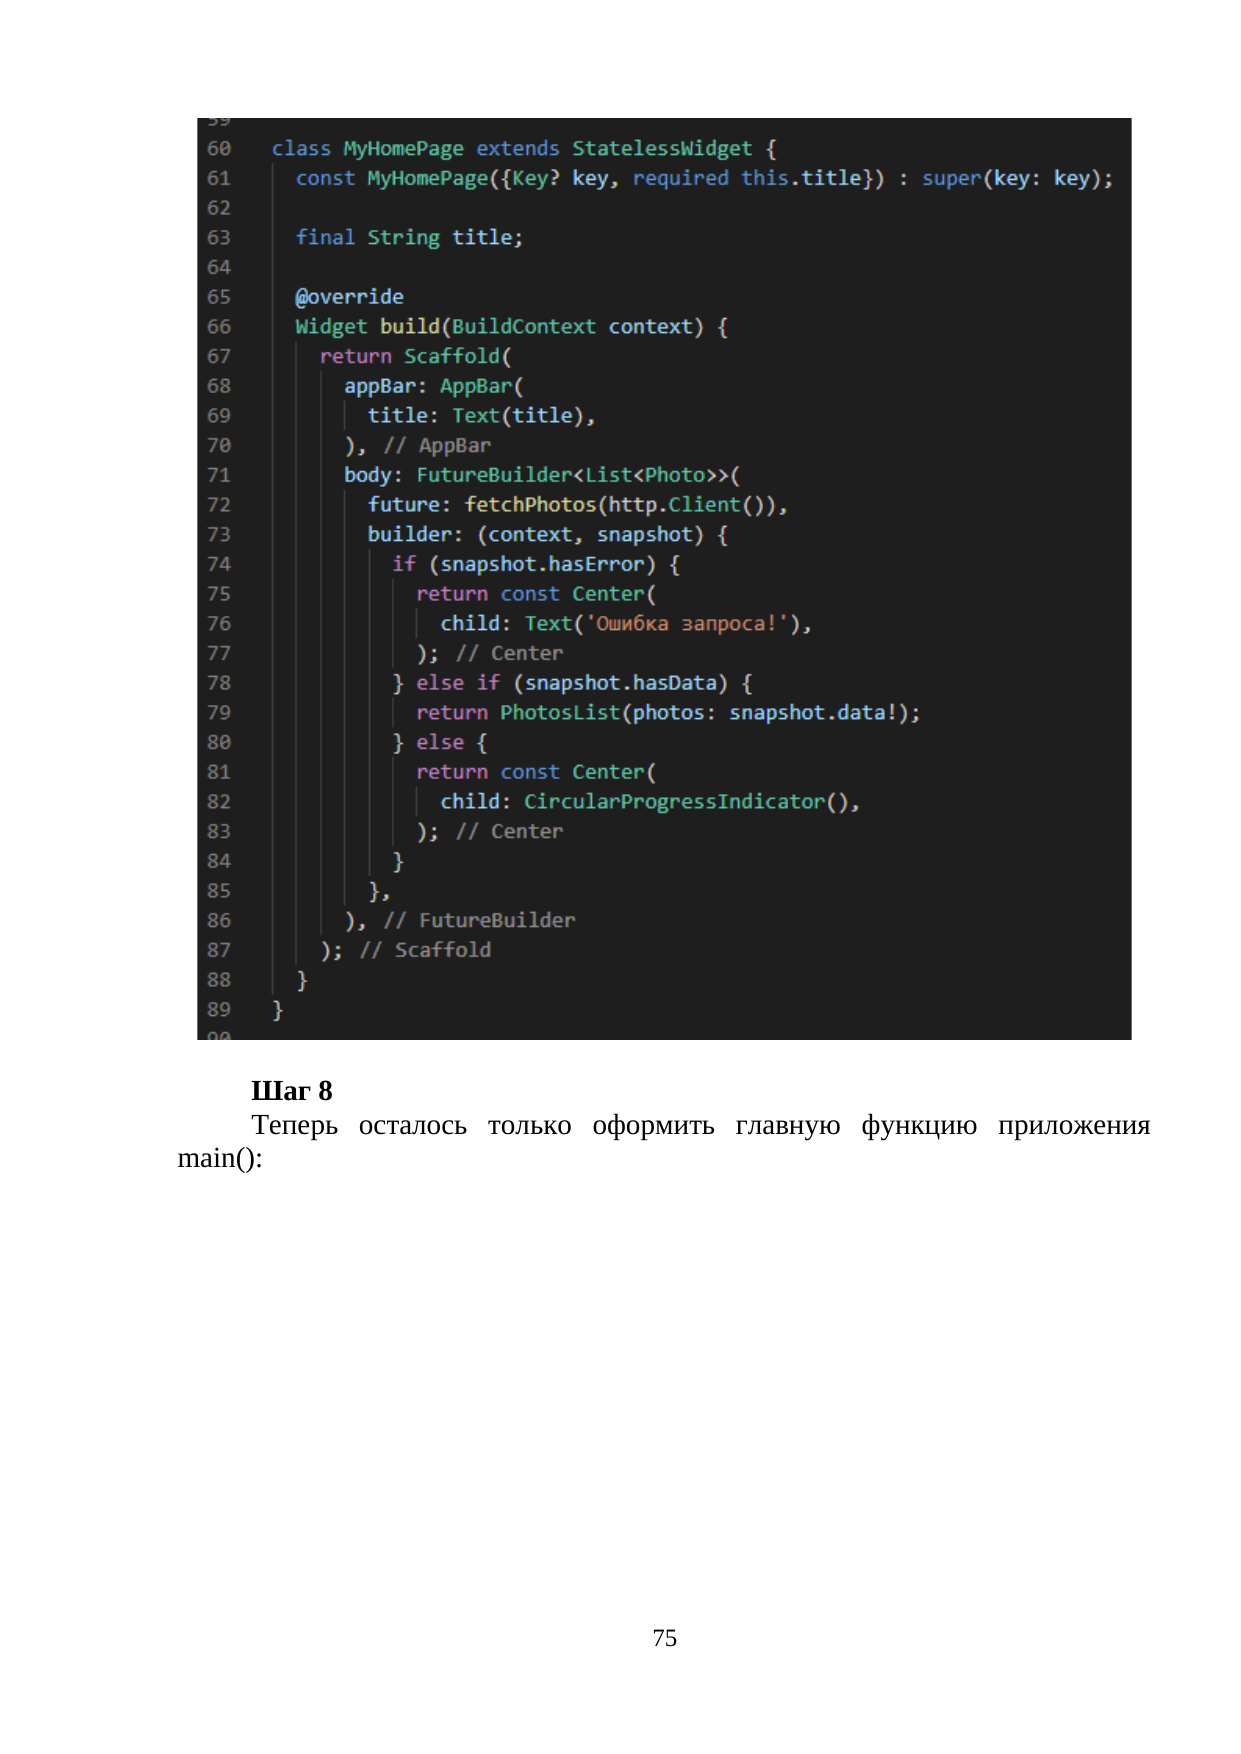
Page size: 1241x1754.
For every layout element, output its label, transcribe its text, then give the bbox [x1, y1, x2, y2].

text Шаг 8 [177, 1073, 1152, 1107]
picture [197, 118, 1132, 1040]
text Теперь осталось только оформить главную функцию приложения main(): [177, 1107, 1152, 1174]
